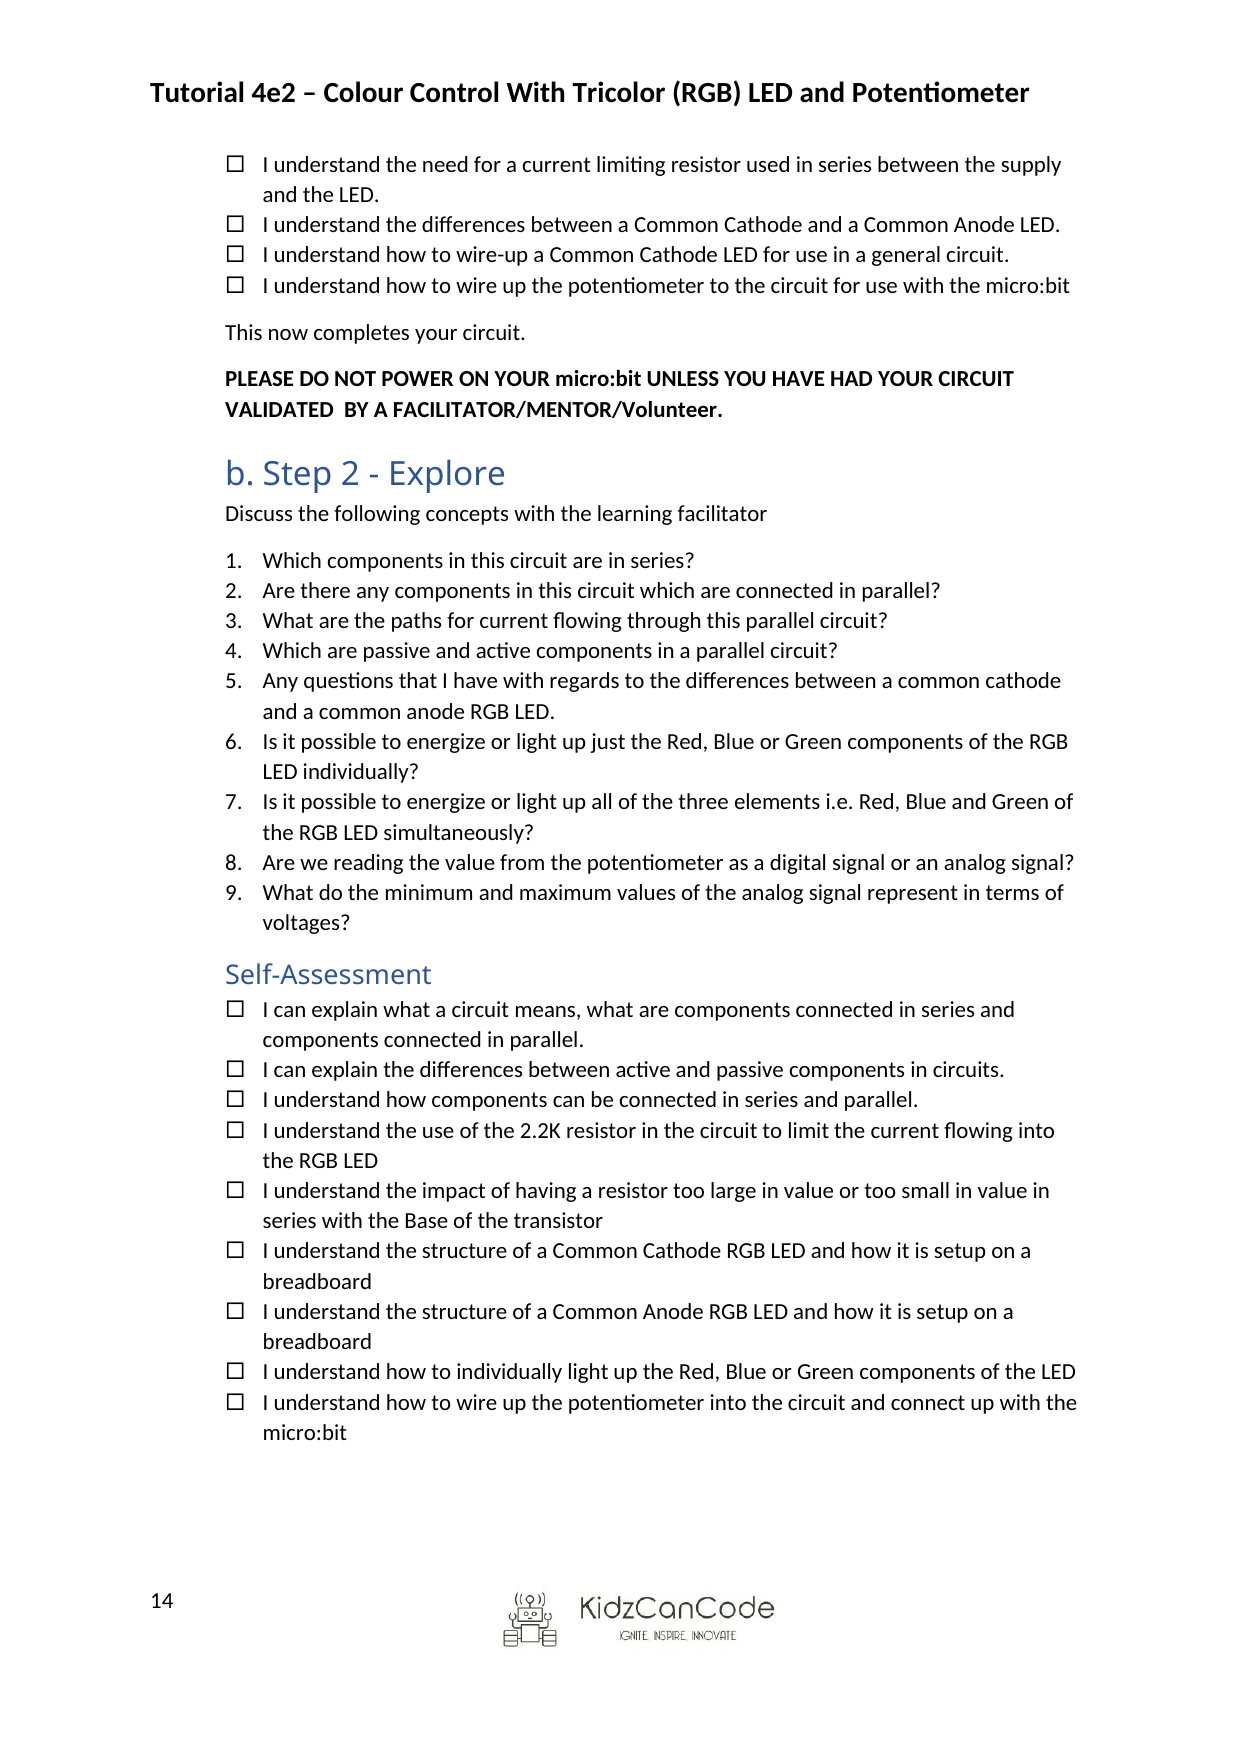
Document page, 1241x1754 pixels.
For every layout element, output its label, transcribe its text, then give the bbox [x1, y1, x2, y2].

list I understand the structure of a Common Anode RGB LED and how it is setup on a breadboard [225, 1297, 1090, 1355]
list I understand how to wire-up a Common Cathode LED for use in a general circuit. [225, 241, 1090, 269]
list Is it possible to energize or light up just the Red, Blue or Green components of the RGB LED individually? [225, 727, 1090, 785]
list Which components in this circuit are in series? [225, 546, 1090, 574]
subtitle Self-Assessment [225, 955, 1090, 992]
list What are the paths for current flowing through this parallel circuit? [225, 606, 1090, 634]
list I understand how components can be connected in series and parallel. [225, 1086, 1090, 1114]
list What do the minimum and maximum values of the analog signal represent in terms of voltages? [225, 878, 1090, 936]
list I understand how to wire up the potentiometer into the circuit and connect up with the micro:bit [225, 1388, 1090, 1446]
list Are we reading the value from the potentiometer as a digital signal or an analog signal? [225, 848, 1090, 876]
list Are there any components in this circuit which are connected in parallel? [225, 576, 1090, 604]
list I understand the use of the 2.2K resistor in the circuit to limit the current flowing into the RGB LED [225, 1116, 1090, 1174]
list I understand how to individually light up the Red, Blue or Green components of the LED [225, 1357, 1090, 1386]
list Which are passive and active components in a parallel circuit? [225, 636, 1090, 664]
list Is it possible to energize or light up all of the three elements i.e. Red, Blue and Green of the RGB LED simultaneously? [225, 787, 1090, 846]
list I understand the impact of having a resistor too large in value or too small in value in series with the Base of the transistor [225, 1176, 1090, 1234]
picture [497, 1586, 781, 1653]
list I understand the structure of a Common Cathode RGB LED and how it is setup on a breadboard [225, 1237, 1090, 1295]
list I can explain what a circuit means, what are components connected in series and components connected in parallel. [225, 995, 1090, 1053]
list Any questions that I have with regards to the differences between a common cathode and a common anode RGB LED. [225, 667, 1090, 725]
text PLEASE DO NOT POWER ON YOUR micro:bit UNLESS YOU HAVE HAD YOUR CIRCUIT VALIDATED BY A FACILITATOR/MENTOR/Volunteer. [225, 364, 1090, 423]
list I understand how to wire up the potentiometer to the circuit for use with the micro:bit [225, 271, 1090, 299]
text Discuss the following concepts with the learning facilitator [150, 499, 1090, 527]
list I understand the need for a current limiting resistor used in series between the supply and the LED. [225, 150, 1090, 208]
list I can explain the differences between active and passive components in circuits. [225, 1055, 1090, 1083]
text This now completes your circuit. [225, 318, 1090, 346]
list I understand the differences between a Common Cathode and a Common Anode LED. [225, 210, 1090, 238]
subtitle Step 2 - Explore [225, 450, 1090, 495]
